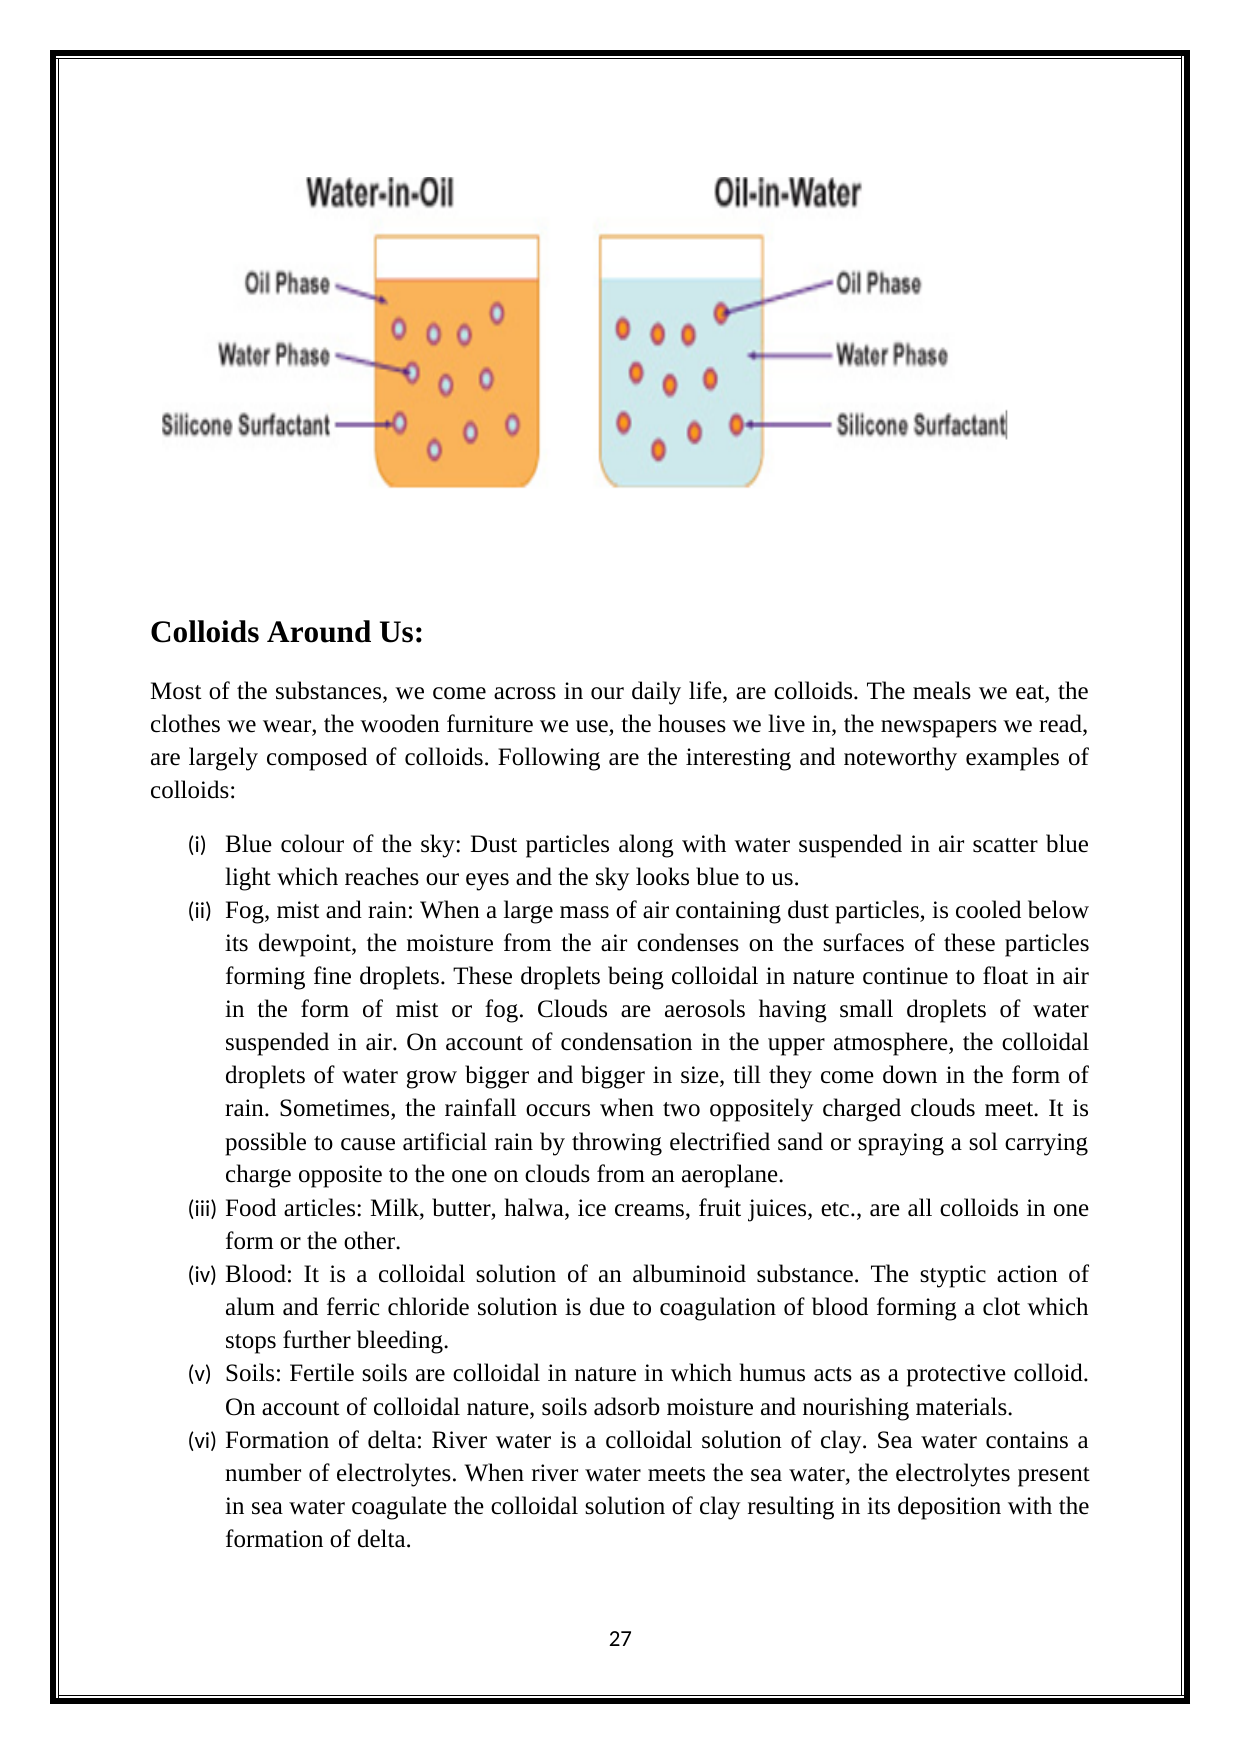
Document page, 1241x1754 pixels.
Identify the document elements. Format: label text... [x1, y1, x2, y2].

list Formation of delta: River water is a colloidal solution of clay. Sea water contains a number of electrolytes. When river water meets the sea water, the electrolytes present in sea water coagulate the colloidal solution of clay resulting in its deposition with the formation of delta. [187, 1425, 1090, 1553]
text Colloids Around Us: [150, 614, 1090, 650]
list Fog, mist and rain: When a large mass of air containing dust particles, is cooled below its dewpoint, the moisture from the air condenses on the surfaces of these particles forming fine droplets. These droplets being colloidal in nature continue to float in air in the form of mist or fog. Clouds are aerosols having small droplets of water suspended in air. On account of condensation in the upper atmosphere, the colloidal droplets of water grow bigger and bigger in size, till they come down in the form of rain. Sometimes, the rainfall occurs when two oppositely charged clouds meet. It is possible to cause artificial rain by throwing electrified sand or spraying a sol carrying charge opposite to the one on clouds from an aeroplane. [187, 895, 1090, 1188]
text Most of the substances, we come across in our daily life, are colloids. The meals we eat, the clothes we wear, the wooden furniture we use, the houses we live in, the newspapers we read, are largely composed of colloids. Following are the interesting and noteworthy examples of colloids: [150, 676, 1090, 804]
list Food articles: Milk, butter, halwa, ice creams, fruit juices, etc., are all colloids in one form or the other. [187, 1193, 1090, 1255]
list Soils: Fertile soils are colloidal in nature in which humus acts as a protective colloid. On account of colloidal nature, soils adsorb moisture and nourishing materials. [187, 1358, 1090, 1420]
list Blue colour of the sky: Dust particles along with water suspended in air scatter blue light which reaches our eyes and the sky looks blue to us. [187, 829, 1090, 891]
list Blood: It is a colloidal solution of an albuminoid substance. The styptic action of alum and ferric chloride solution is due to coagulation of blood forming a clot which stops further bleeding. [187, 1259, 1090, 1354]
picture [161, 177, 1020, 493]
